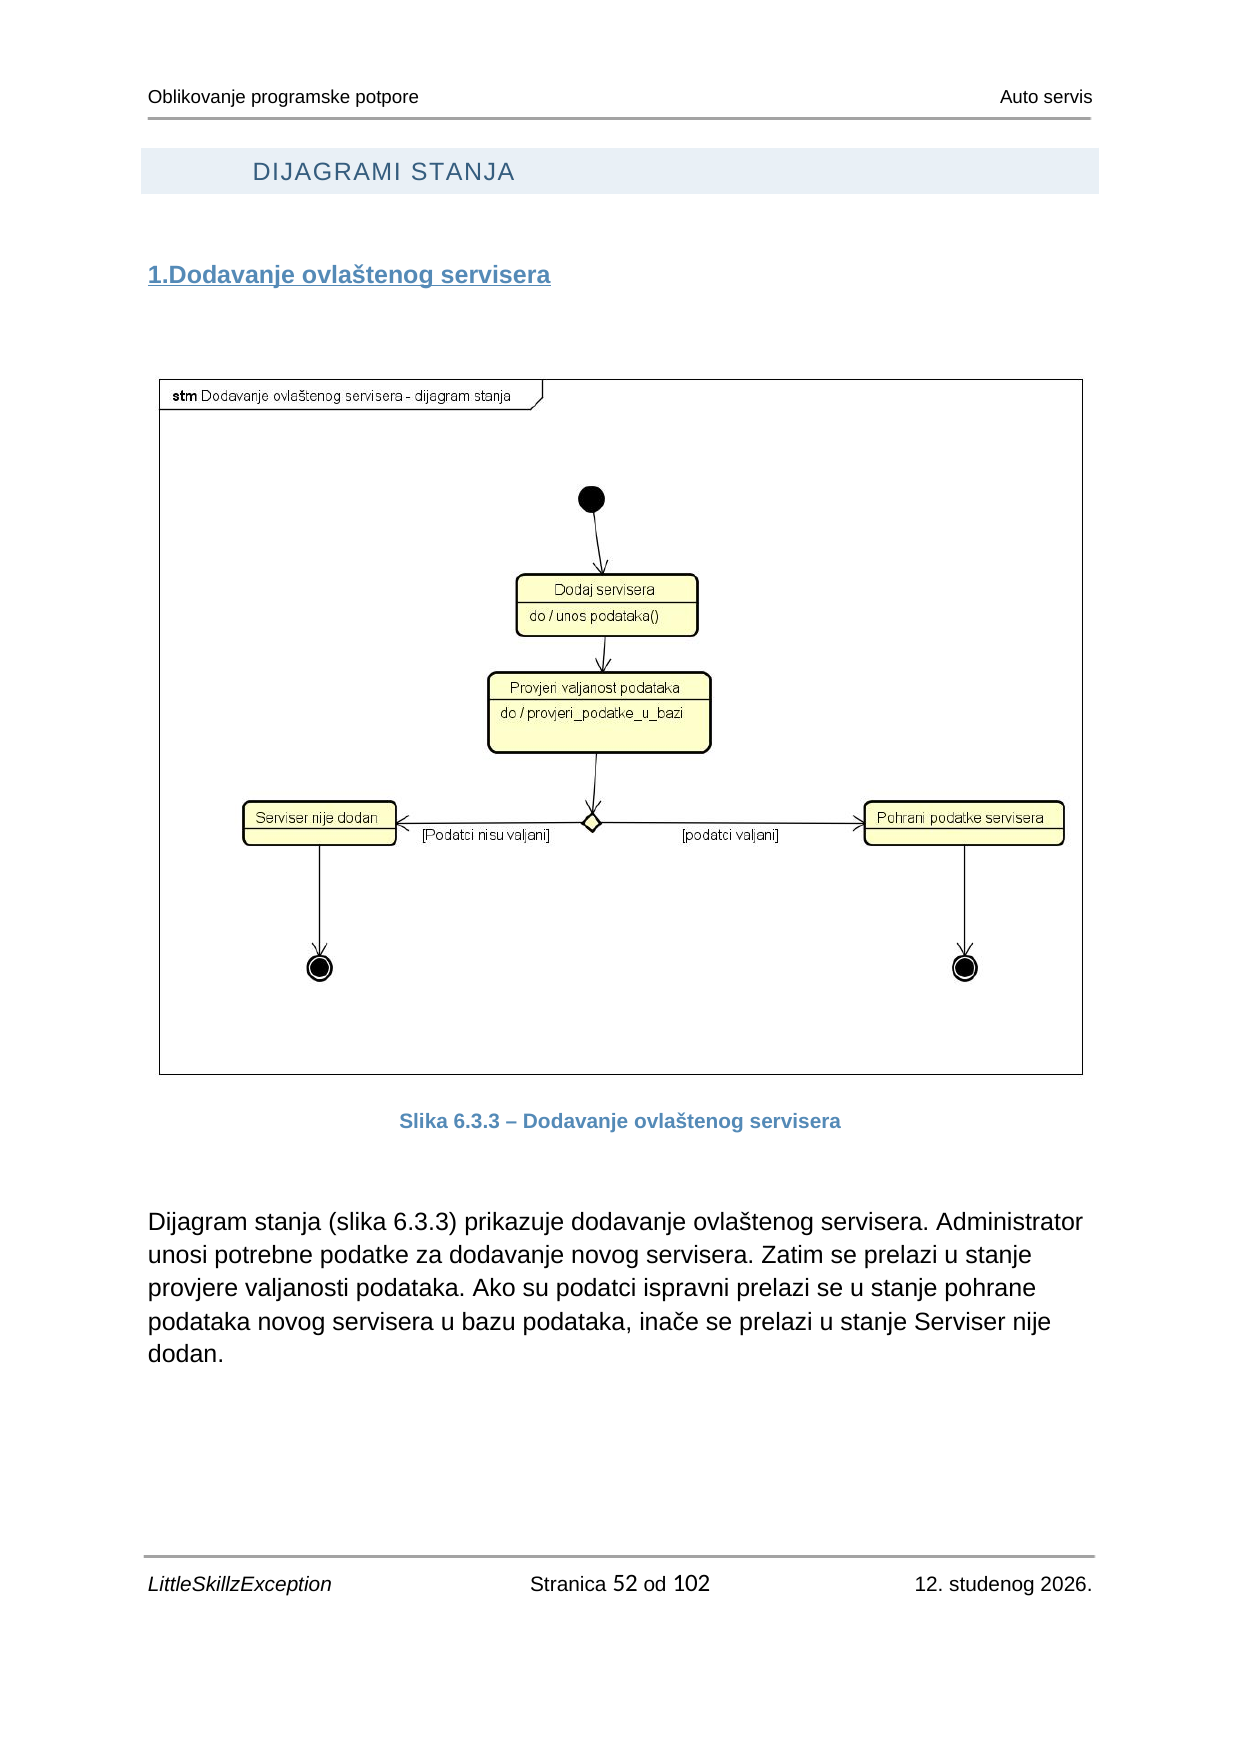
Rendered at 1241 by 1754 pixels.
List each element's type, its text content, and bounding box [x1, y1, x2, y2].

text Dijagram stanja (slika 6.3.3) prikazuje dodavanje ovlaštenog servisera. Administrator unosi potrebne podatke za dodavanje novog servisera. Zatim se prelazi u stanje provjere valjanosti podataka. Ako su podatci ispravni prelazi se u stanje pohrane podataka novog servisera u bazu podataka, inače se prelazi u stanje Serviser nije dodan. [148, 1207, 1093, 1368]
text Slika 6.3.3 – Dodavanje ovlaštenog servisera [148, 1109, 1093, 1133]
text 1.Dodavanje ovlaštenog servisera [148, 260, 1093, 288]
picture [147, 367, 1093, 1085]
subtitle DIJAGRAMi STANJA [148, 154, 1093, 188]
